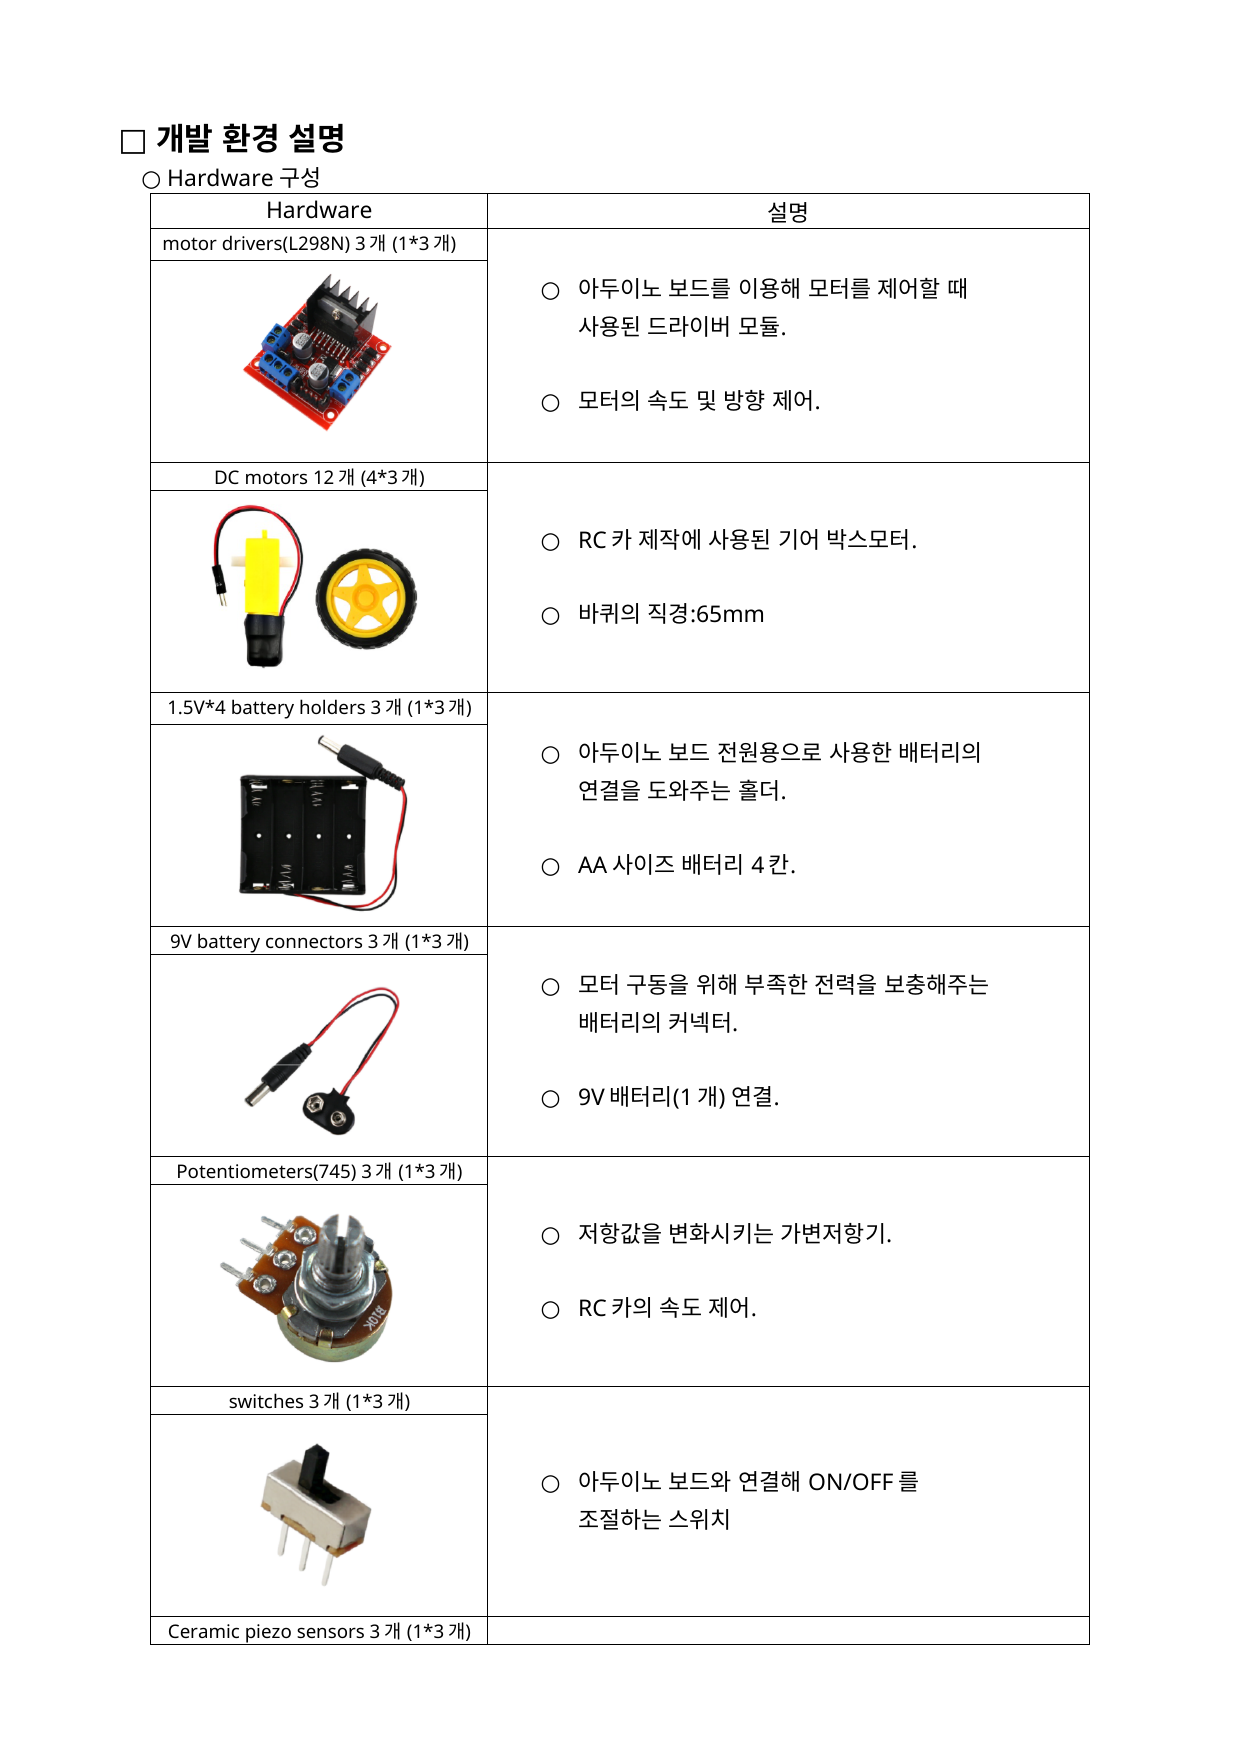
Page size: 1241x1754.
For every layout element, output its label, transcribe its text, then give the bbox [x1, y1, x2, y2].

table_cell 9V battery connectors 3개 (1*3개) [151, 927, 487, 954]
table_cell [151, 1415, 226, 1616]
table_cell 아두이노 보드를 이용해 모터를 제어할 때 사용된 드라이버 모듈. 모터의 속도 및 방향 제어. [488, 229, 1089, 462]
table_cell [429, 1185, 487, 1386]
table_cell Ceramic piezo sensors 3개 (1*3개) [151, 1617, 487, 1644]
table_cell switches 3개 (1*3개) [151, 1387, 487, 1414]
table_cell 모터 구동을 위해 부족한 전력을 보충해주는 배터리의 커넥터. 9V배터리(1개) 연결. [488, 927, 1089, 1156]
table_cell 아두이노 보드와 연결해 ON/OFF를 조절하는 스위치 [488, 1387, 1089, 1616]
table_cell 아두이노 보드 전원용으로 사용한 배터리의 연결을 도와주는 홀더. AA사이즈 배터리 4칸. [488, 693, 1089, 926]
table_cell [151, 261, 210, 462]
text ○ Hardware 구성 [118, 160, 1122, 193]
table_cell Potentiometers(745) 3개 (1*3개) [151, 1157, 487, 1184]
picture [210, 1185, 429, 1386]
table_cell [151, 1185, 210, 1386]
picture [219, 725, 420, 926]
table_cell [151, 491, 191, 692]
table_cell [447, 491, 487, 692]
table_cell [488, 1617, 1089, 1644]
text □ 개발 환경 설명 [118, 114, 1122, 160]
table_cell [420, 725, 487, 926]
table_header 설명 [488, 194, 1089, 228]
picture [218, 955, 421, 1156]
table_cell [421, 955, 487, 1156]
table_cell [413, 1415, 487, 1616]
table_cell [151, 725, 219, 926]
table_cell motor drivers(L298N) 3개 (1*3개) [151, 229, 487, 260]
table_cell [428, 261, 487, 462]
table_cell DC motors 12개 (4*3개) [151, 463, 487, 490]
table_cell 1.5V*4 battery holders 3개 (1*3개) [151, 693, 487, 724]
table_header Hardware [151, 194, 487, 228]
table_cell RC카 제작에 사용된 기어 박스모터. 바퀴의 직경:65mm [488, 463, 1089, 692]
picture [191, 491, 447, 692]
picture [210, 261, 428, 462]
picture [226, 1415, 413, 1616]
table_cell 저항값을 변화시키는 가변저항기. RC카의 속도 제어. [488, 1157, 1089, 1386]
table_cell [151, 955, 218, 1156]
